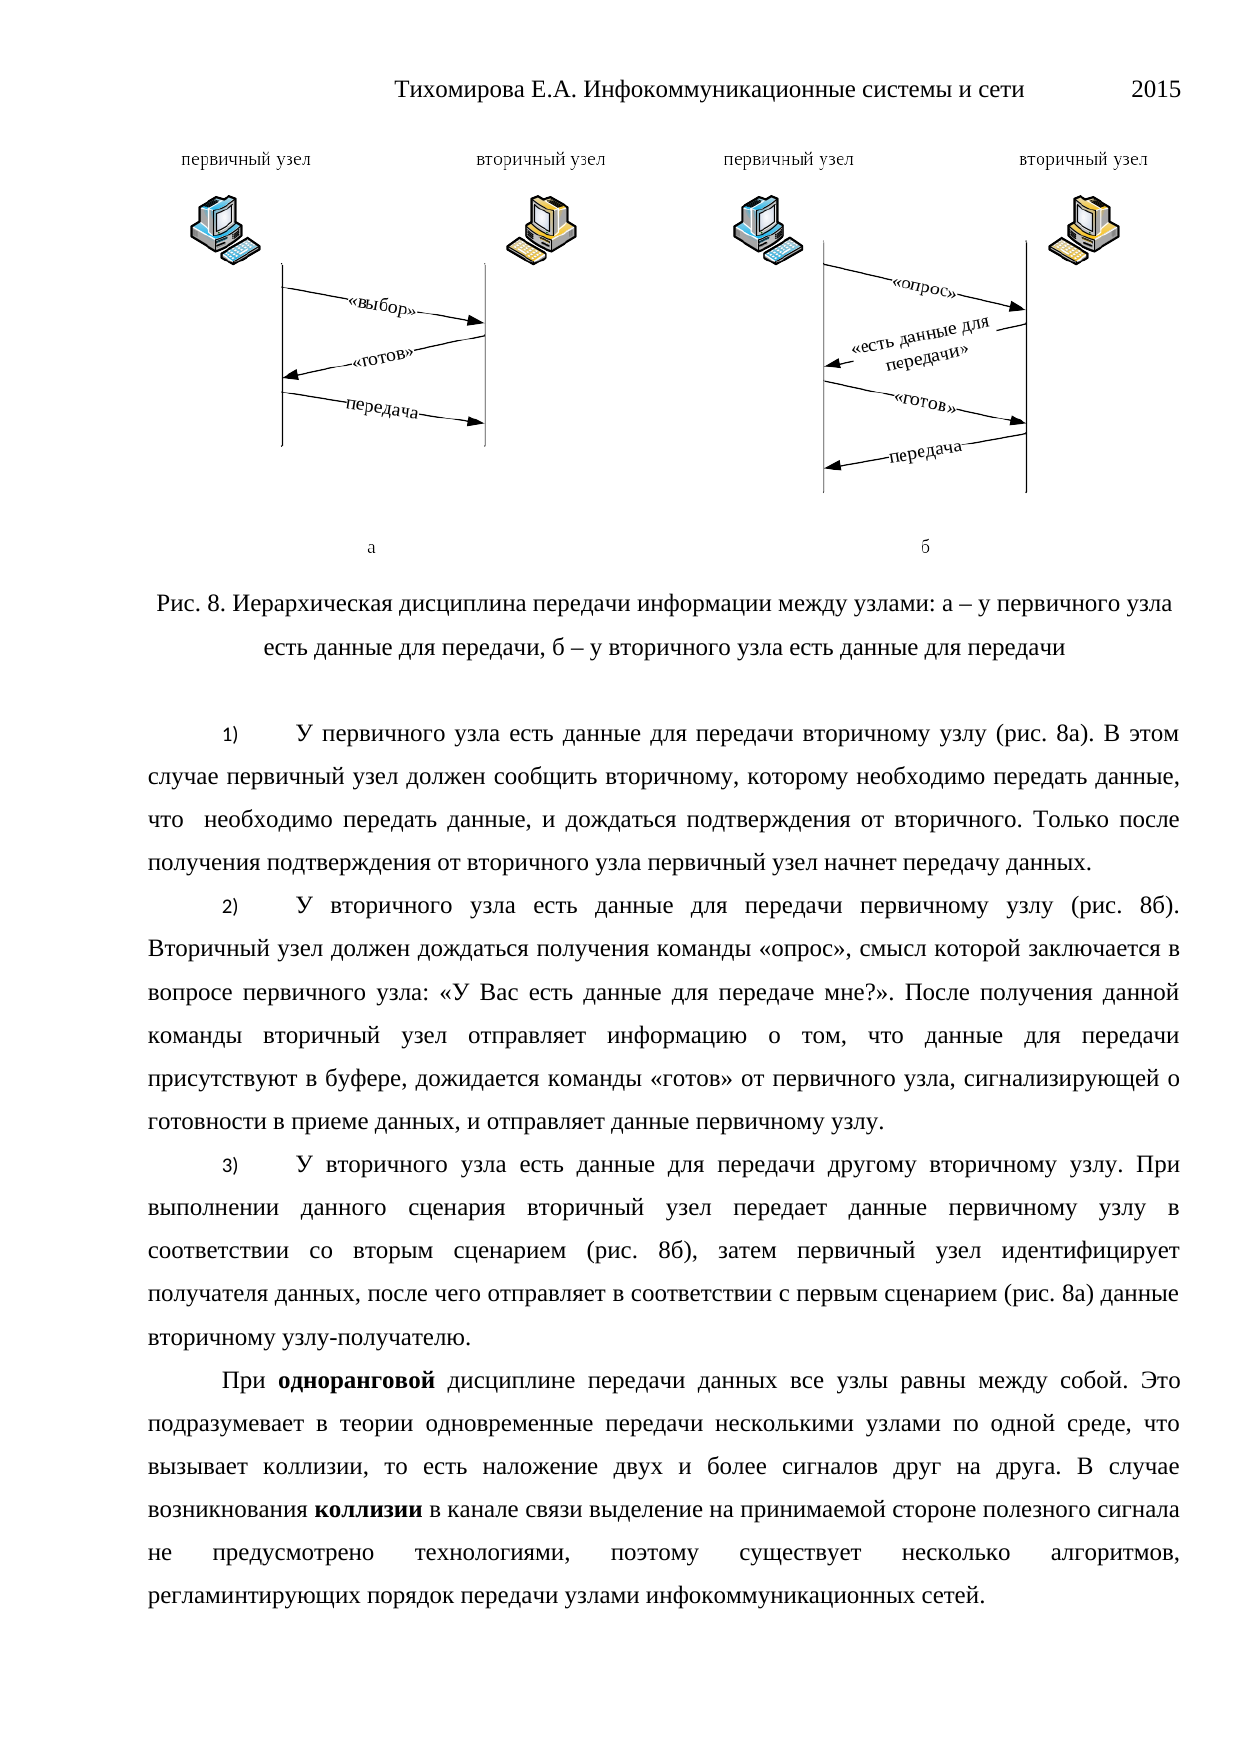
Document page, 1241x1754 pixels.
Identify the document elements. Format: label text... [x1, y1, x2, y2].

list У первичного узла есть данные для передачи вторичному узлу (рис. 8а). В этом случае первичный узел должен сообщить вторичному, которому необходимо передать данные, что необходимо передать данные, и дождаться подтверждения от вторичного. Только после получения подтверждения от вторичного узла первичный узел начнет передачу данных. [148, 718, 1181, 876]
text При одноранговой дисциплине передачи данных все узлы равны между собой. Это подразумевает в теории одновременные передачи несколькими узлами по одной среде, что вызывает коллизии, то есть наложение двух и более сигналов друг на друга. В случае возникнования коллизии в канале связи выделение на принимаемой стороне полезного сигнала не предусмотрено технологиями, поэтому существует несколько алгоритмов, регламинтирующих порядок передачи узлами инфокоммуникационных сетей. [148, 1365, 1181, 1609]
text Рис. 8. Иерархическая дисциплина передачи информации между узлами: а – у первичного узла есть данные для передачи, б – у вторичного узла есть данные для передачи [148, 588, 1181, 660]
list У вторичного узла есть данные для передачи первичному узлу (рис. 8б). Вторичный узел должен дождаться получения команды «опрос», смысл которой заключается в вопросе первичного узла: «У Вас есть данные для передаче мне?». После получения данной команды вторичный узел отправляет информацию о том, что данные для передачи присутствуют в буфере, дожидается команды «готов» от первичного узла, сигнализирующей о готовности в приеме данных, и отправляет данные первичному узлу. [148, 890, 1181, 1135]
list У вторичного узла есть данные для передачи другому вторичному узлу. При выполнении данного сценария вторичный узел передает данные первичному узлу в соответствии со вторым сценарием (рис. 8б), затем первичный узел идентифицирует получателя данных, после чего отправляет в соответствии с первым сценарием (рис. 8а) данные вторичному узлу-получателю. [148, 1149, 1181, 1350]
